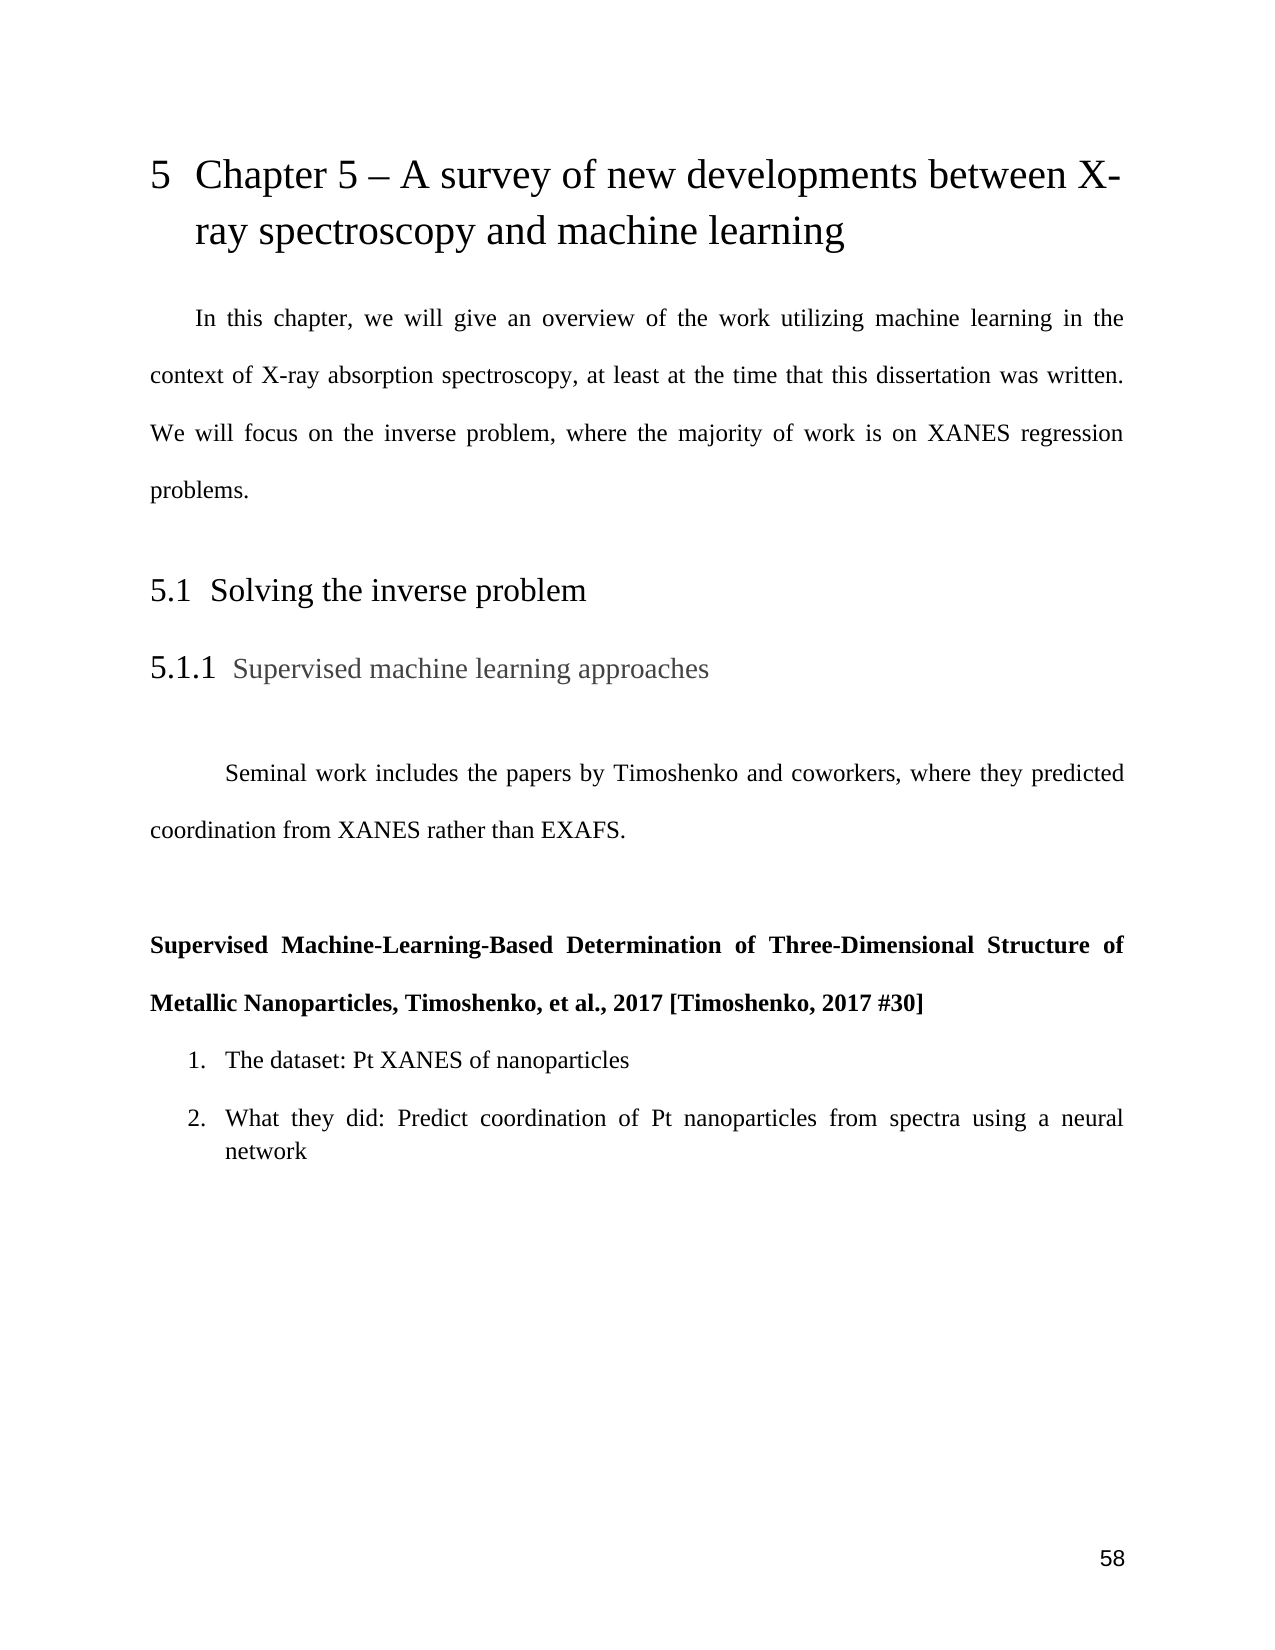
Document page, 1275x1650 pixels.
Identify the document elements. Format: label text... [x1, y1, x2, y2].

list The dataset: Pt XANES of nanoparticles [187, 1045, 1125, 1074]
text Seminal work includes the papers by Timoshenko and coworkers, where they predicted coordination from XANES rather than EXAFS. [150, 758, 1125, 844]
text In this chapter, we will give an overview of the work utilizing machine learning in the context of X-ray absorption spectroscopy, at least at the time that this dissertation was written. We will focus on the inverse problem, where the majority of work is on XANES regression problems. [150, 303, 1125, 504]
text Supervised Machine-Learning-Based Determination of Three-Dimensional Structure of Metallic Nanoparticles, Timoshenko, et al., 2017 [Timoshenko, 2017 #30] [150, 930, 1125, 1016]
list What they did: Predict coordination of Pt nanoparticles from spectra using a neural network [187, 1103, 1125, 1164]
subtitle Supervised machine learning approaches [150, 648, 1125, 686]
subtitle Chapter 5 – A survey of new developments between X-ray spectroscopy and machine learning [150, 150, 1125, 253]
subtitle Solving the inverse problem [150, 570, 1125, 609]
